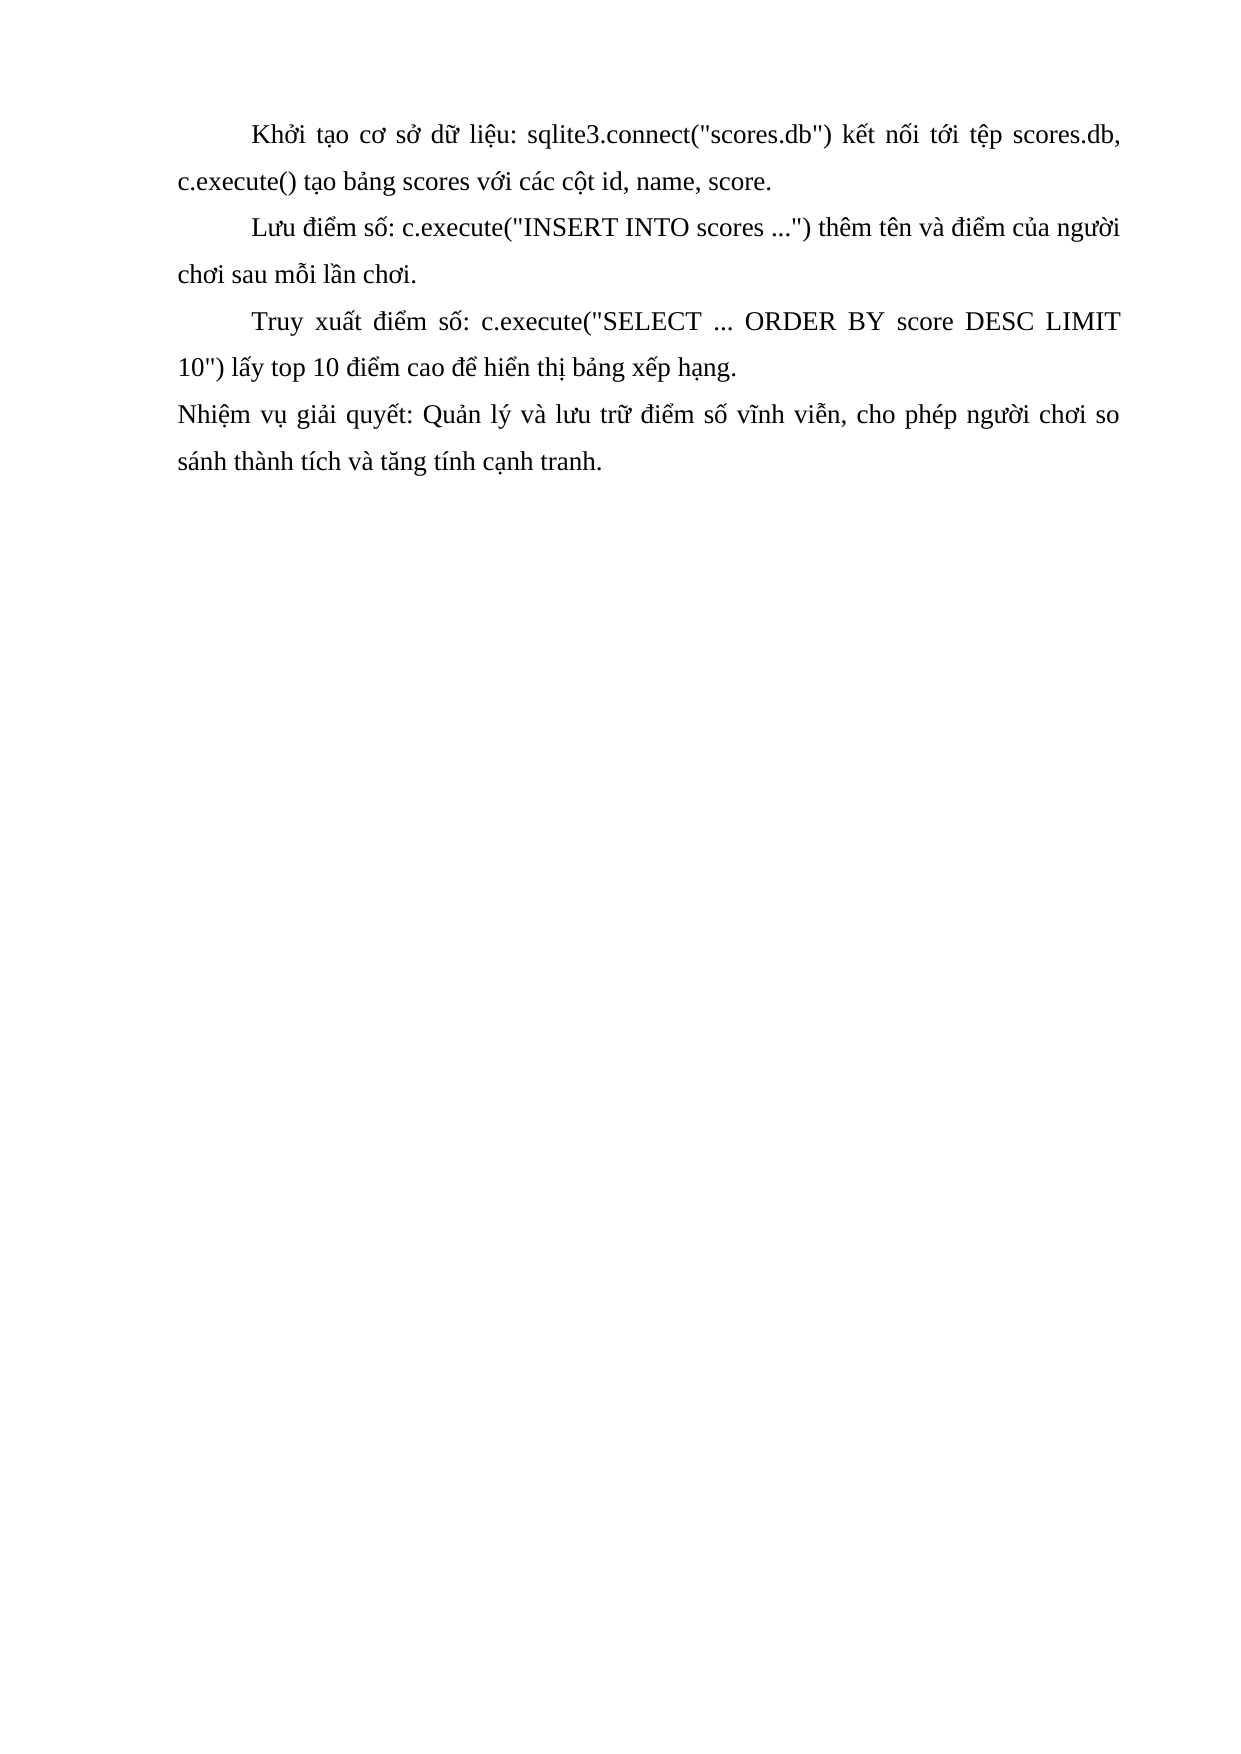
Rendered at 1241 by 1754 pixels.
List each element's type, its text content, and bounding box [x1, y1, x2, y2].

text Nhiệm vụ giải quyết: Quản lý và lưu trữ điểm số vĩnh viễn, cho phép người chơi so sánh thành tích và tăng tính cạnh tranh. [177, 398, 1122, 476]
text Truy xuất điểm số: c.execute("SELECT ... ORDER BY score DESC LIMIT 10") lấy top 10 điểm cao để hiển thị bảng xếp hạng. [177, 305, 1122, 383]
text Khởi tạo cơ sở dữ liệu: sqlite3.connect("scores.db") kết nối tới tệp scores.db, c.execute() tạo bảng scores với các cột id, name, score. [177, 118, 1122, 196]
text Lưu điểm số: c.execute("INSERT INTO scores ...") thêm tên và điểm của người chơi sau mỗi lần chơi. [177, 211, 1122, 289]
